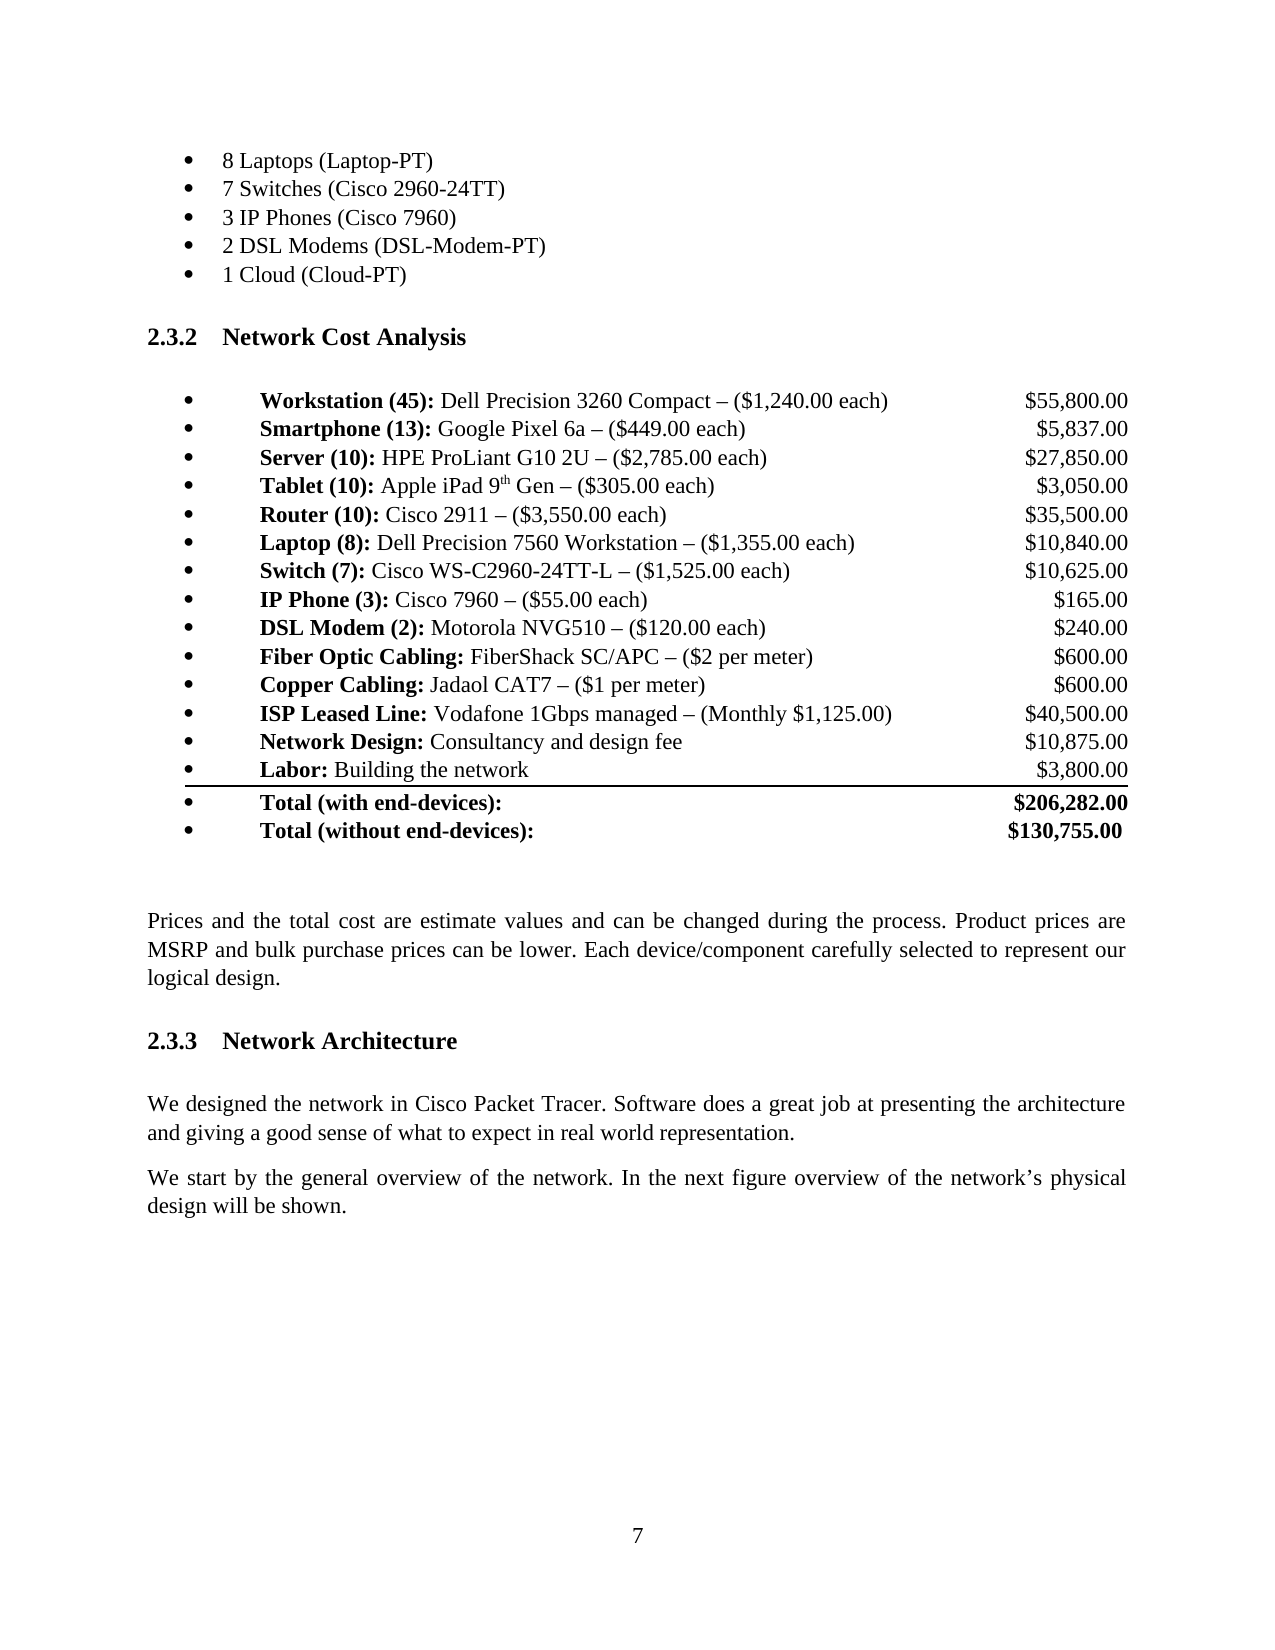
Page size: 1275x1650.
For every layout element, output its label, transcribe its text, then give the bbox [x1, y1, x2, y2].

list Total (with end-devices): $206,282.00 [184, 789, 1128, 815]
list 3 IP Phones (Cisco 7960) [184, 204, 1128, 230]
list Tablet (10): Apple iPad 9th Gen – ($305.00 each) $3,050.00 [184, 472, 1128, 498]
list Smartphone (13): Google Pixel 6a – ($449.00 each) $5,837.00 [184, 415, 1128, 442]
list Router (10): Cisco 2911 – ($3,550.00 each) $35,500.00 [184, 501, 1128, 527]
list Total (without end-devices): $130,755.00 [184, 817, 1128, 843]
list 8 Laptops (Laptop-PT) [184, 147, 1128, 173]
list Server (10): HPE ProLiant G10 2U – ($2,785.00 each) $27,850.00 [184, 444, 1128, 470]
text We start by the general overview of the network. In the next figure overview of the network’s physical design will be shown. [147, 1164, 1128, 1219]
list Labor: Building the network $3,800.00 [184, 757, 1128, 787]
list Laptop (8): Dell Precision 7560 Workstation – ($1,355.00 each) $10,840.00 [184, 529, 1128, 555]
list Copper Cabling: Jadaol CAT7 – ($1 per meter) $600.00 [184, 671, 1128, 698]
list ISP Leased Line: Vodafone 1Gbps managed – (Monthly $1,125.00) $40,500.00 [184, 700, 1128, 726]
list Workstation (45): Dell Precision 3260 Compact – ($1,240.00 each) $55,800.00 [184, 387, 1128, 413]
list IP Phone (3): Cisco 7960 – ($55.00 each) $165.00 [184, 586, 1128, 612]
list Switch (7): Cisco WS-C2960-24TT-L – ($1,525.00 each) $10,625.00 [184, 557, 1128, 584]
list 1 Cloud (Cloud-PT) [184, 261, 1128, 287]
subtitle Network Cost Analysis [147, 322, 1128, 351]
list 7 Switches (Cisco 2960-24TT) [184, 175, 1128, 202]
list DSL Modem (2): Motorola NVG510 – ($120.00 each) $240.00 [184, 614, 1128, 641]
list 2 DSL Modems (DSL-Modem-PT) [184, 232, 1128, 259]
text We designed the network in Cisco Packet Tracer. Software does a great job at presenting the architecture and giving a good sense of what to expect in real world representation. [147, 1090, 1128, 1145]
subtitle Network Architecture [147, 1026, 1128, 1055]
list Network Design: Consultancy and design fee $10,875.00 [184, 728, 1128, 754]
list Fiber Optic Cabling: FiberShack SC/APC – ($2 per meter) $600.00 [184, 643, 1128, 669]
text Prices and the total cost are estimate values and can be changed during the process. Product prices are MSRP and bulk purchase prices can be lower. Each device/component carefully selected to represent our logical design. [147, 907, 1128, 991]
